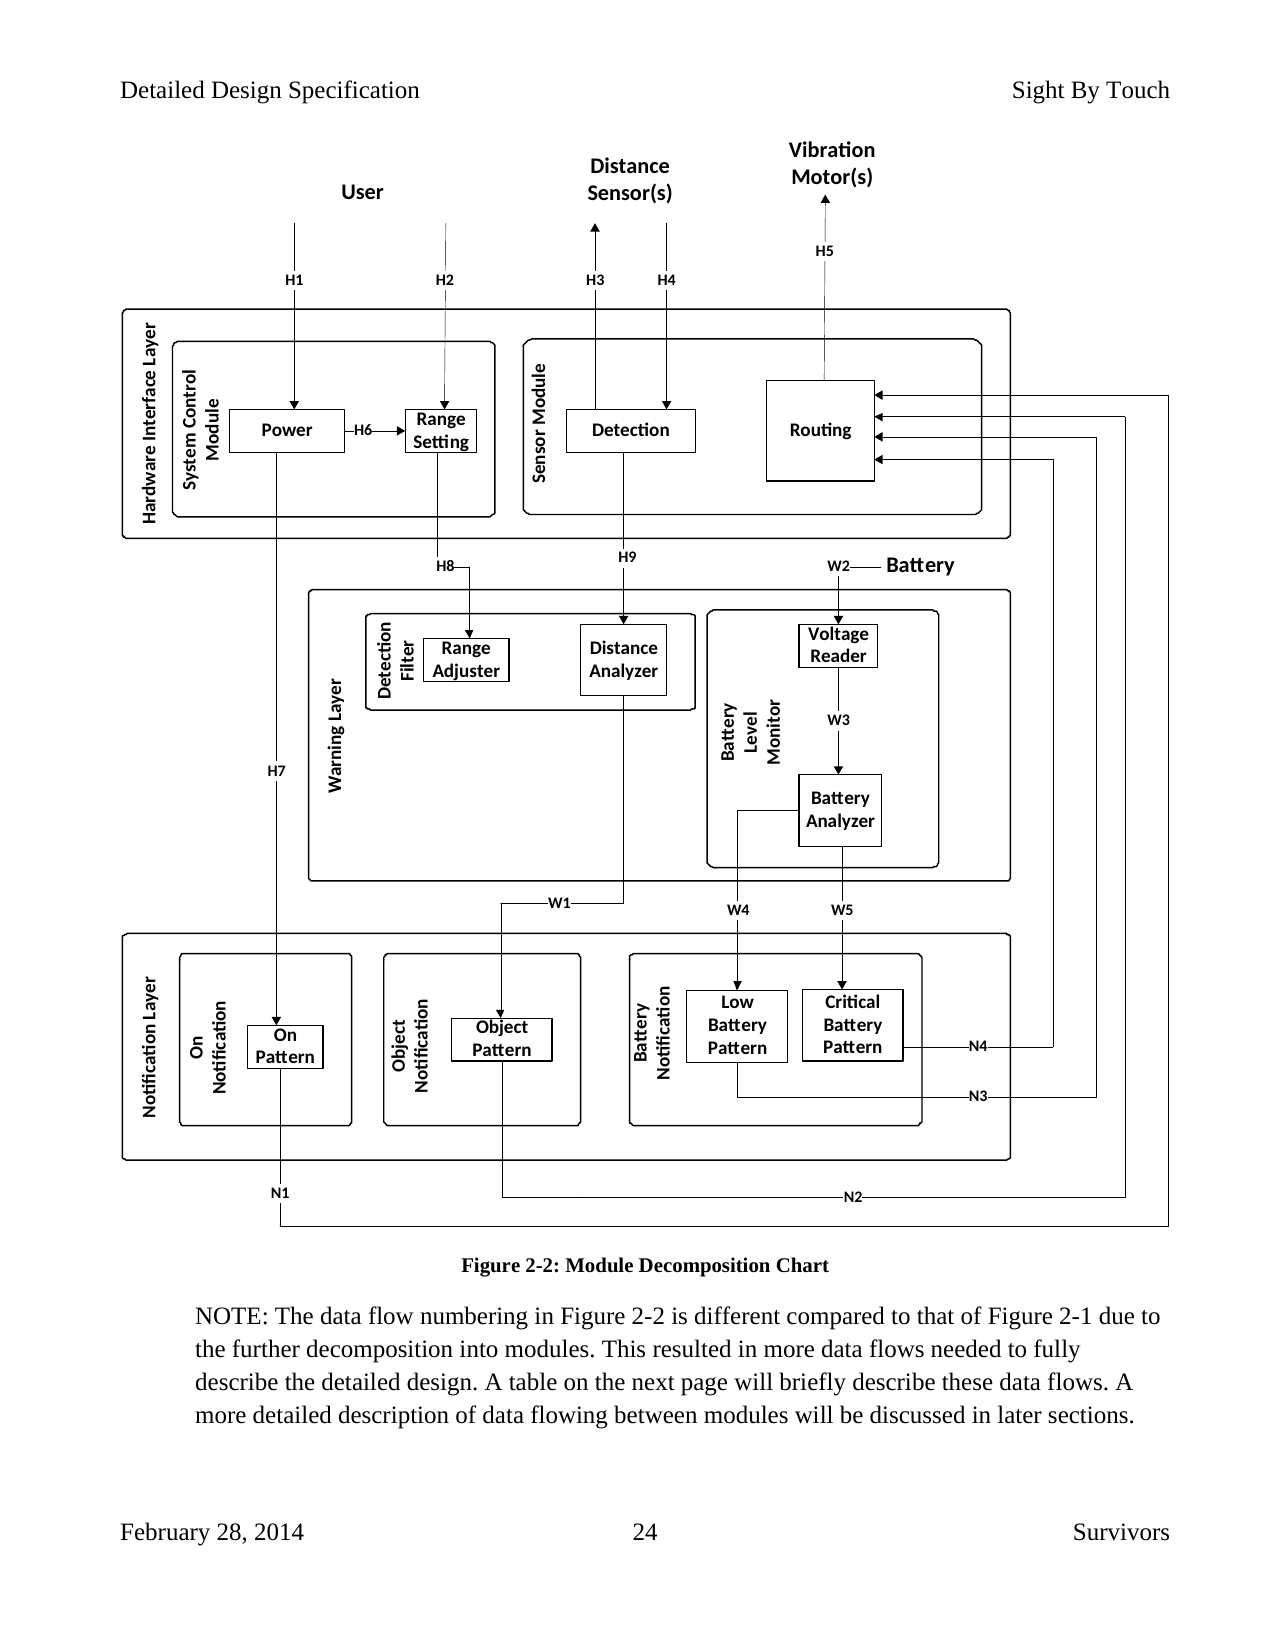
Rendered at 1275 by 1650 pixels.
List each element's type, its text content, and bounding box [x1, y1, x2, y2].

text NOTE: The data flow numbering in Figure 2-2 is different compared to that of Figure 2-1 due to the further decomposition into modules. This resulted in more data flows needed to fully describe the detailed design. A table on the next page will briefly describe these data flows. A more detailed description of data flowing between modules will be discussed in later sections. [195, 1301, 1170, 1429]
text Figure 2-2: Module Decomposition Chart [120, 1253, 1170, 1277]
